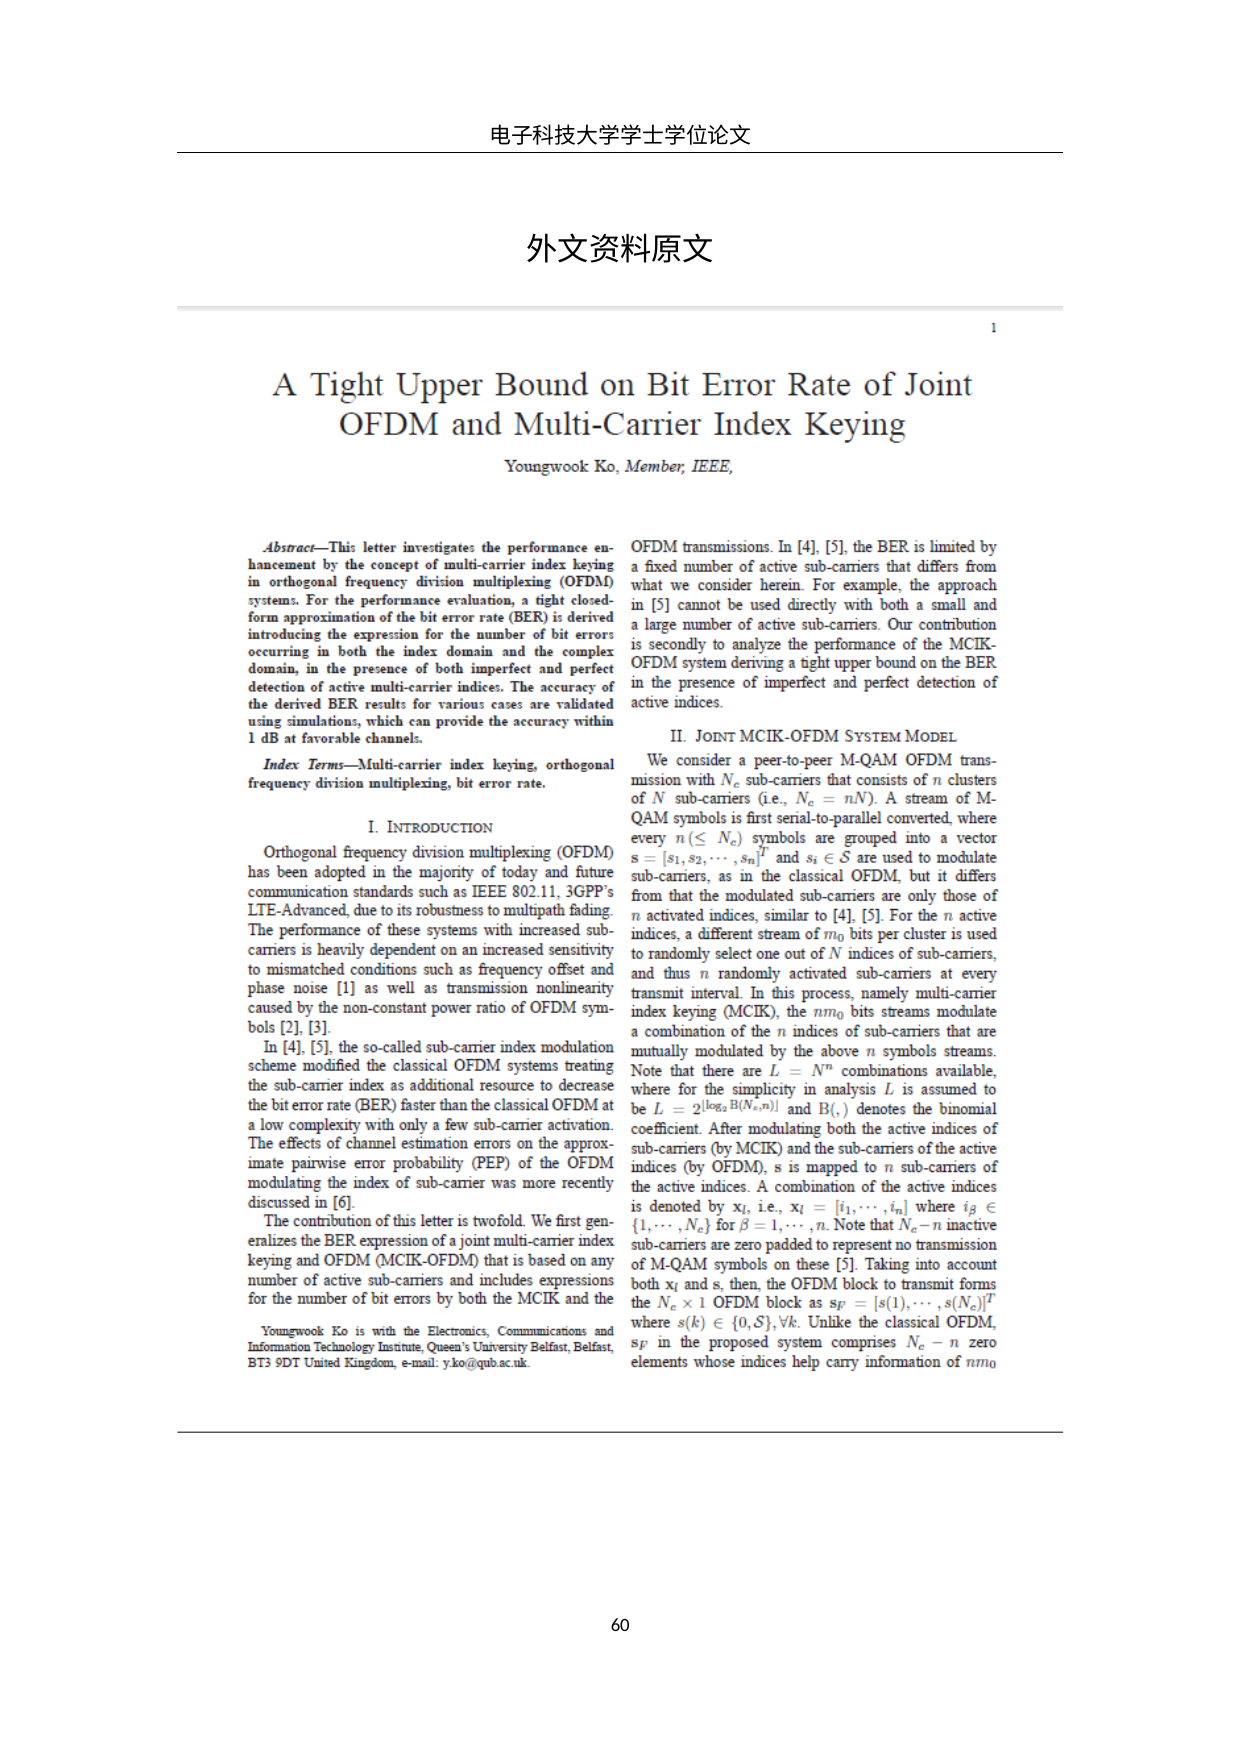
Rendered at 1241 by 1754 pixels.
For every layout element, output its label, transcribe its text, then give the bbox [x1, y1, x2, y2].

picture [177, 306, 1064, 1433]
text 外文资料原文 [177, 227, 1063, 269]
